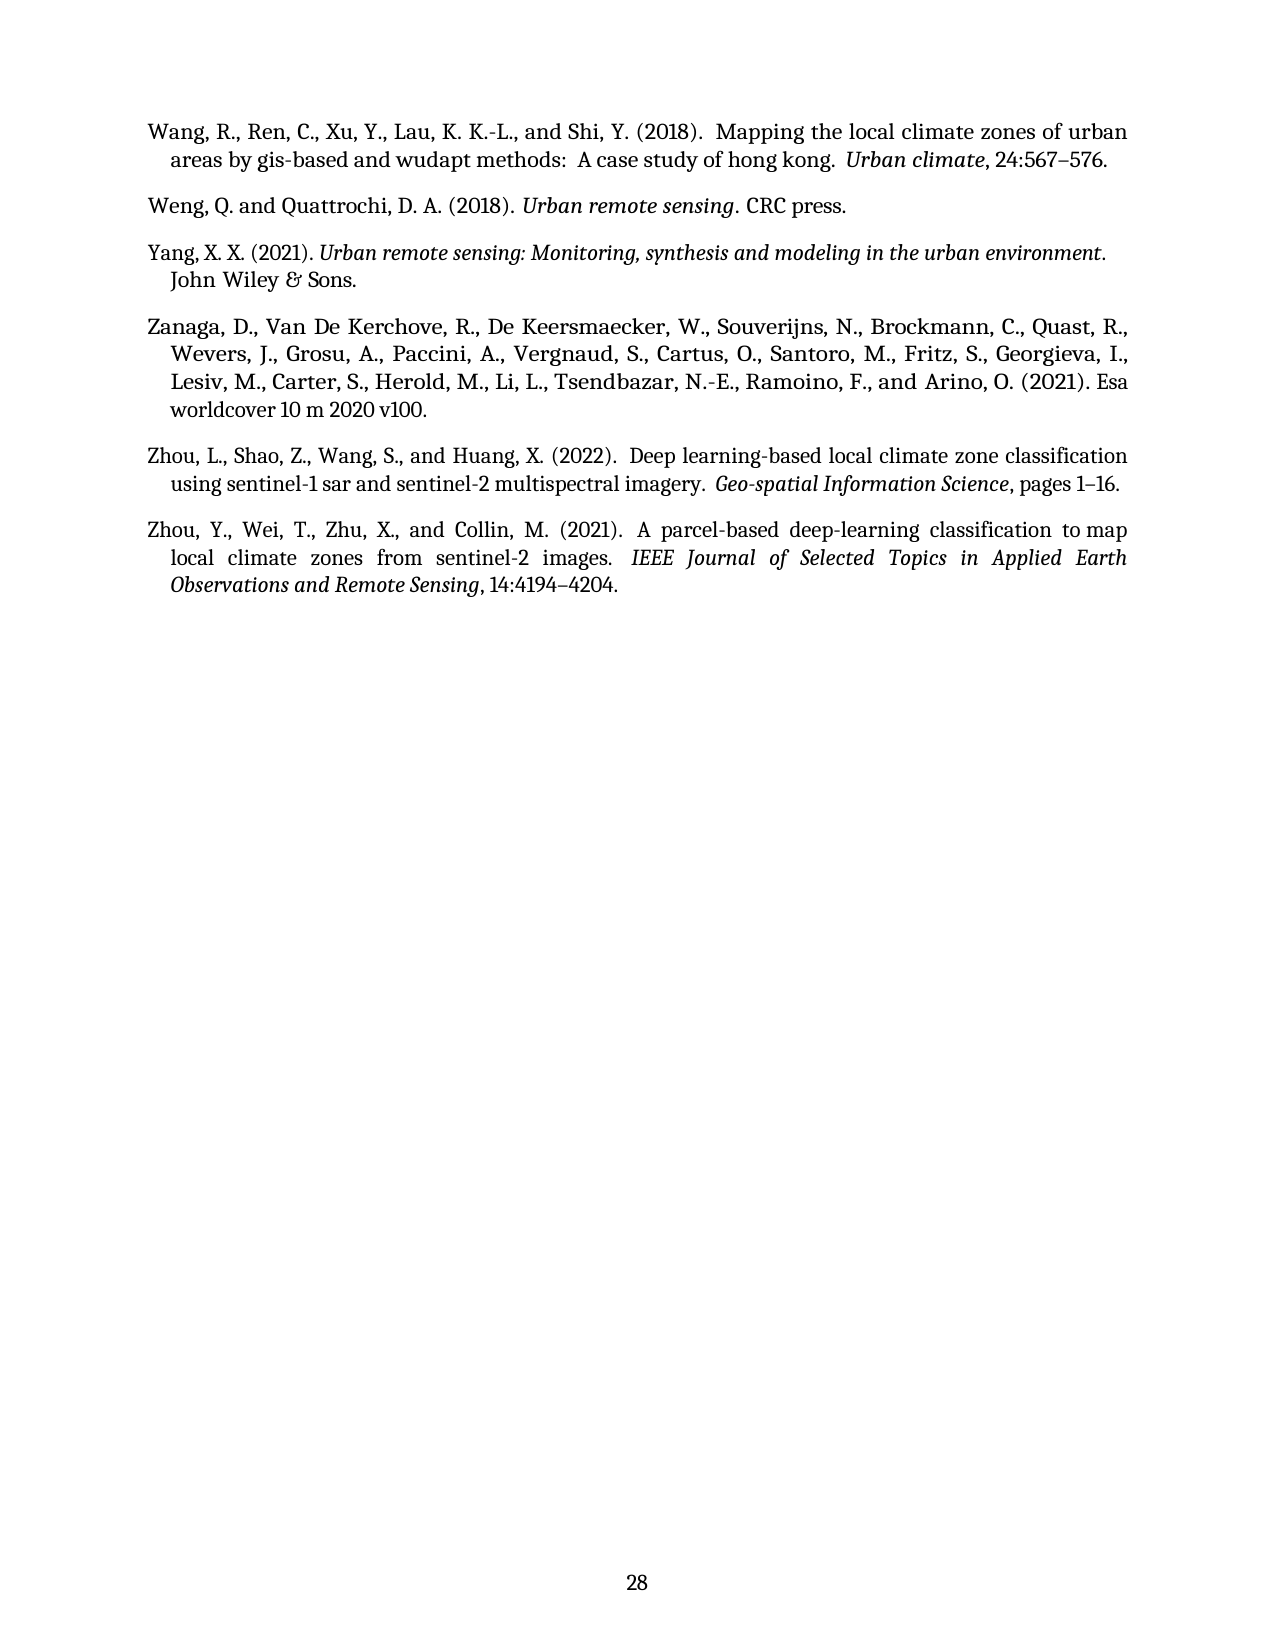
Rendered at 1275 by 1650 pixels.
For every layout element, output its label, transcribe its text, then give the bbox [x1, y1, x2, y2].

text Zhou, Y., Wei, T., Zhu, X., and Collin, M. (2021). A parcel-based deep-learning classification to map local climate zones from sentinel-2 images. IEEE Journal of Selected Topics in Applied Earth Observations and Remote Sensing, 14:4194–4204. [147, 517, 1128, 598]
text Wang, R., Ren, C., Xu, Y., Lau, K. K.-L., and Shi, Y. (2018). Mapping the local climate zones of urban areas by gis-based and wudapt methods: A case study of hong kong. Urban climate, 24:567–576. [147, 119, 1128, 173]
text John Wiley & Sons. [170, 267, 1204, 293]
text Zanaga, D., Van De Kerchove, R., De Keersmaecker, W., Souverijns, N., Brockmann, C., Quast, R., Wevers, J., Grosu, A., Paccini, A., Vergnaud, S., Cartus, O., Santoro, M., Fritz, S., Georgieva, I., Lesiv, M., Carter, S., Herold, M., Li, L., Tsendbazar, N.-E., Ramoino, F., and Arino, O. (2021). Esa worldcover 10 m 2020 v100. [147, 313, 1128, 423]
text Yang, X. X. (2021). Urban remote sensing: Monitoring, synthesis and modeling in the urban environment. [148, 239, 1204, 266]
text Weng, Q. and Quattrochi, D. A. (2018). Urban remote sensing. CRC press. [148, 193, 1204, 219]
text Zhou, L., Shao, Z., Wang, S., and Huang, X. (2022). Deep learning-based local climate zone classification using sentinel-1 sar and sentinel-2 multispectral imagery. Geo-spatial Information Science, pages 1–16. [147, 443, 1128, 497]
